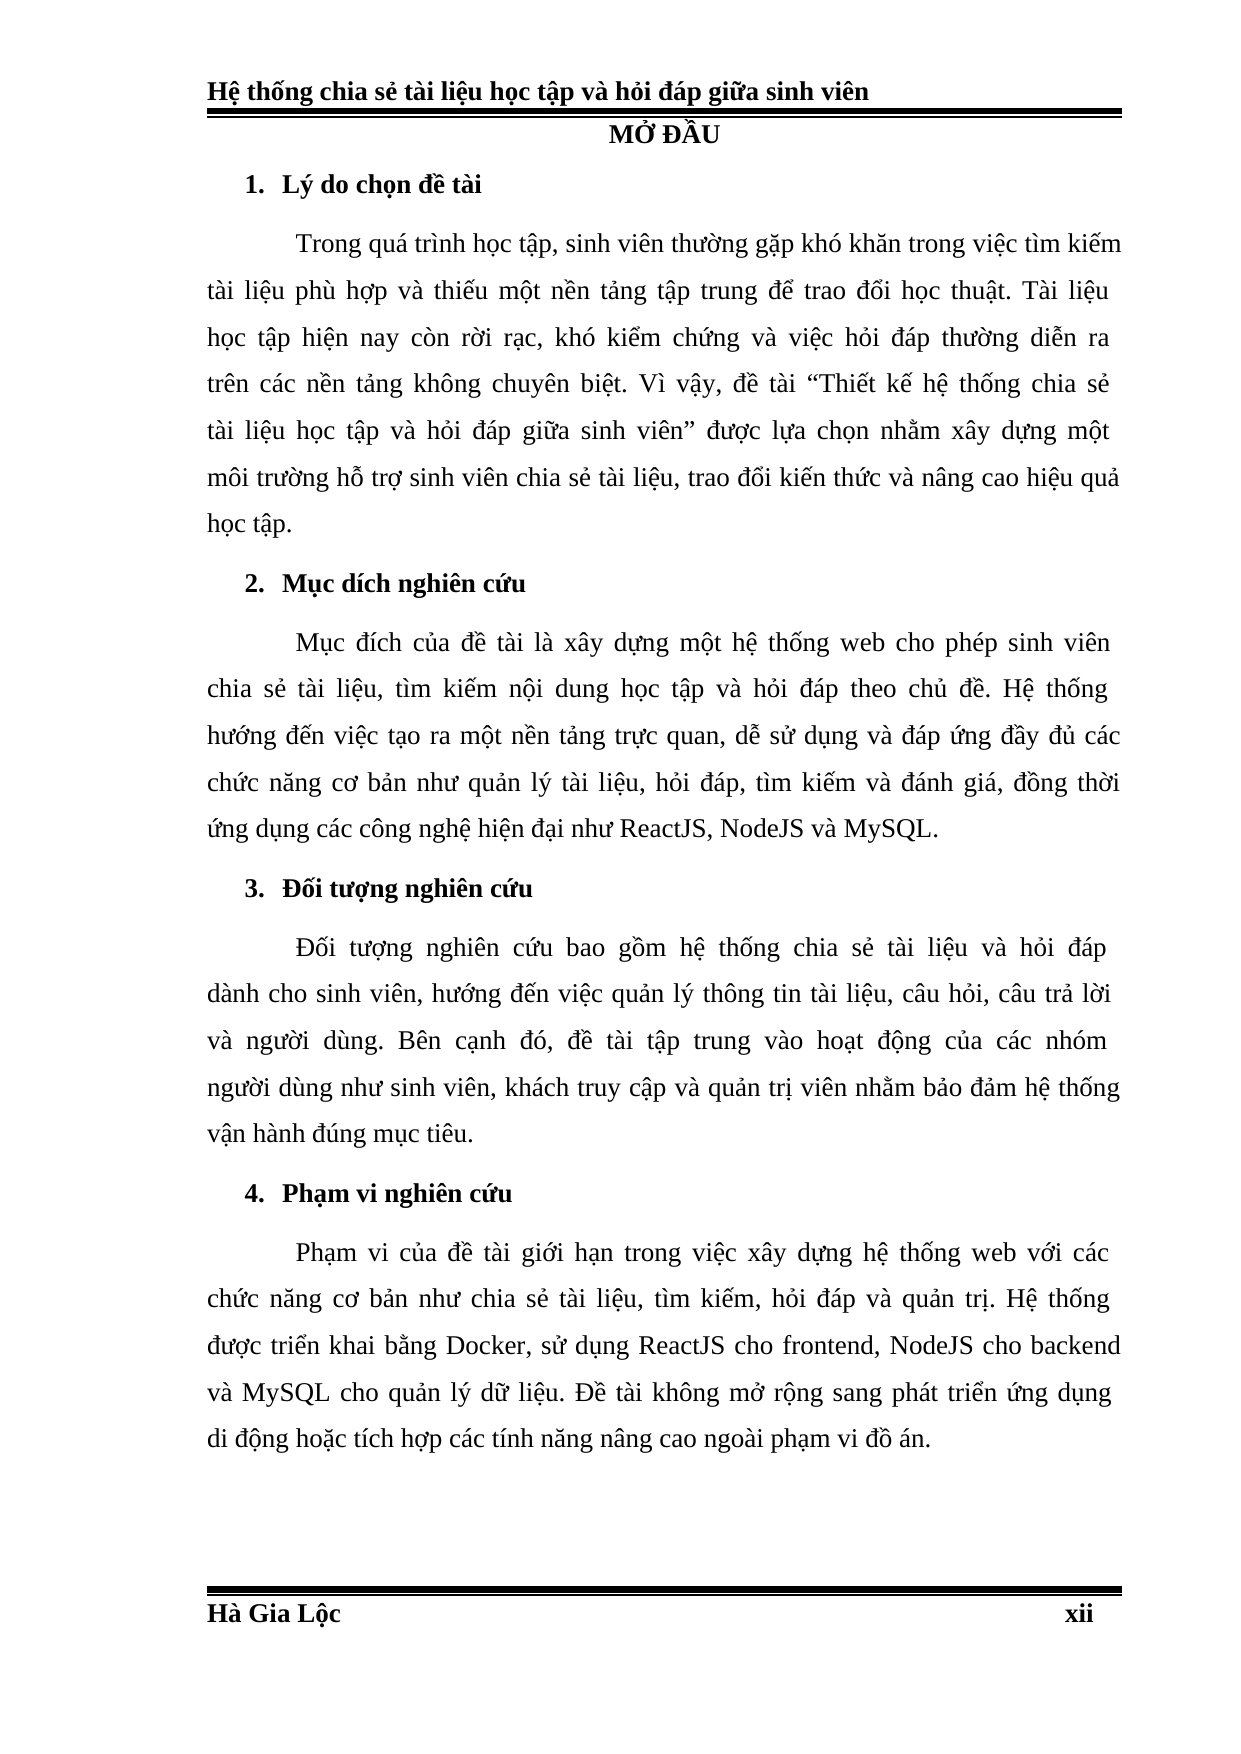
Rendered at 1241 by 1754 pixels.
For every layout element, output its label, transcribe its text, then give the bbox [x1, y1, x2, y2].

list Mục dích nghiên cứu [244, 567, 1122, 598]
text MỞ ĐẦU [207, 118, 1122, 149]
list Phạm vi nghiên cứu [244, 1177, 1122, 1208]
text Phạm vi của đề tài giới hạn trong việc xây dựng hệ thống web với các chức năng cơ bản như chia sẻ tài liệu, tìm kiếm, hỏi đáp và quản trị. Hệ thống được triển khai bằng Docker, sử dụng ReactJS cho frontend, NodeJS cho backend và MySQL cho quản lý dữ liệu. Đề tài không mở rộng sang phát triển ứng dụng di động hoặc tích hợp các tính năng nâng cao ngoài phạm vi đồ án. [207, 1236, 1122, 1454]
list Lý do chọn đề tài [244, 168, 1122, 199]
list Đối tượng nghiên cứu [244, 872, 1122, 903]
text Mục đích của đề tài là xây dựng một hệ thống web cho phép sinh viên chia sẻ tài liệu, tìm kiếm nội dung học tập và hỏi đáp theo chủ đề. Hệ thống hướng đến việc tạo ra một nền tảng trực quan, dễ sử dụng và đáp ứng đầy đủ các chức năng cơ bản như quản lý tài liệu, hỏi đáp, tìm kiếm và đánh giá, đồng thời ứng dụng các công nghệ hiện đại như ReactJS, NodeJS và MySQL. [207, 626, 1122, 844]
text Trong quá trình học tập, sinh viên thường gặp khó khăn trong việc tìm kiếm tài liệu phù hợp và thiếu một nền tảng tập trung để trao đổi học thuật. Tài liệu học tập hiện nay còn rời rạc, khó kiểm chứng và việc hỏi đáp thường diễn ra trên các nền tảng không chuyên biệt. Vì vậy, đề tài “Thiết kế hệ thống chia sẻ tài liệu học tập và hỏi đáp giữa sinh viên” được lựa chọn nhằm xây dựng một môi trường hỗ trợ sinh viên chia sẻ tài liệu, trao đổi kiến thức và nâng cao hiệu quả học tập. [207, 227, 1122, 539]
text Đối tượng nghiên cứu bao gồm hệ thống chia sẻ tài liệu và hỏi đáp dành cho sinh viên, hướng đến việc quản lý thông tin tài liệu, câu hỏi, câu trả lời và người dùng. Bên cạnh đó, đề tài tập trung vào hoạt động của các nhóm người dùng như sinh viên, khách truy cập và quản trị viên nhằm bảo đảm hệ thống vận hành đúng mục tiêu. [207, 931, 1122, 1149]
